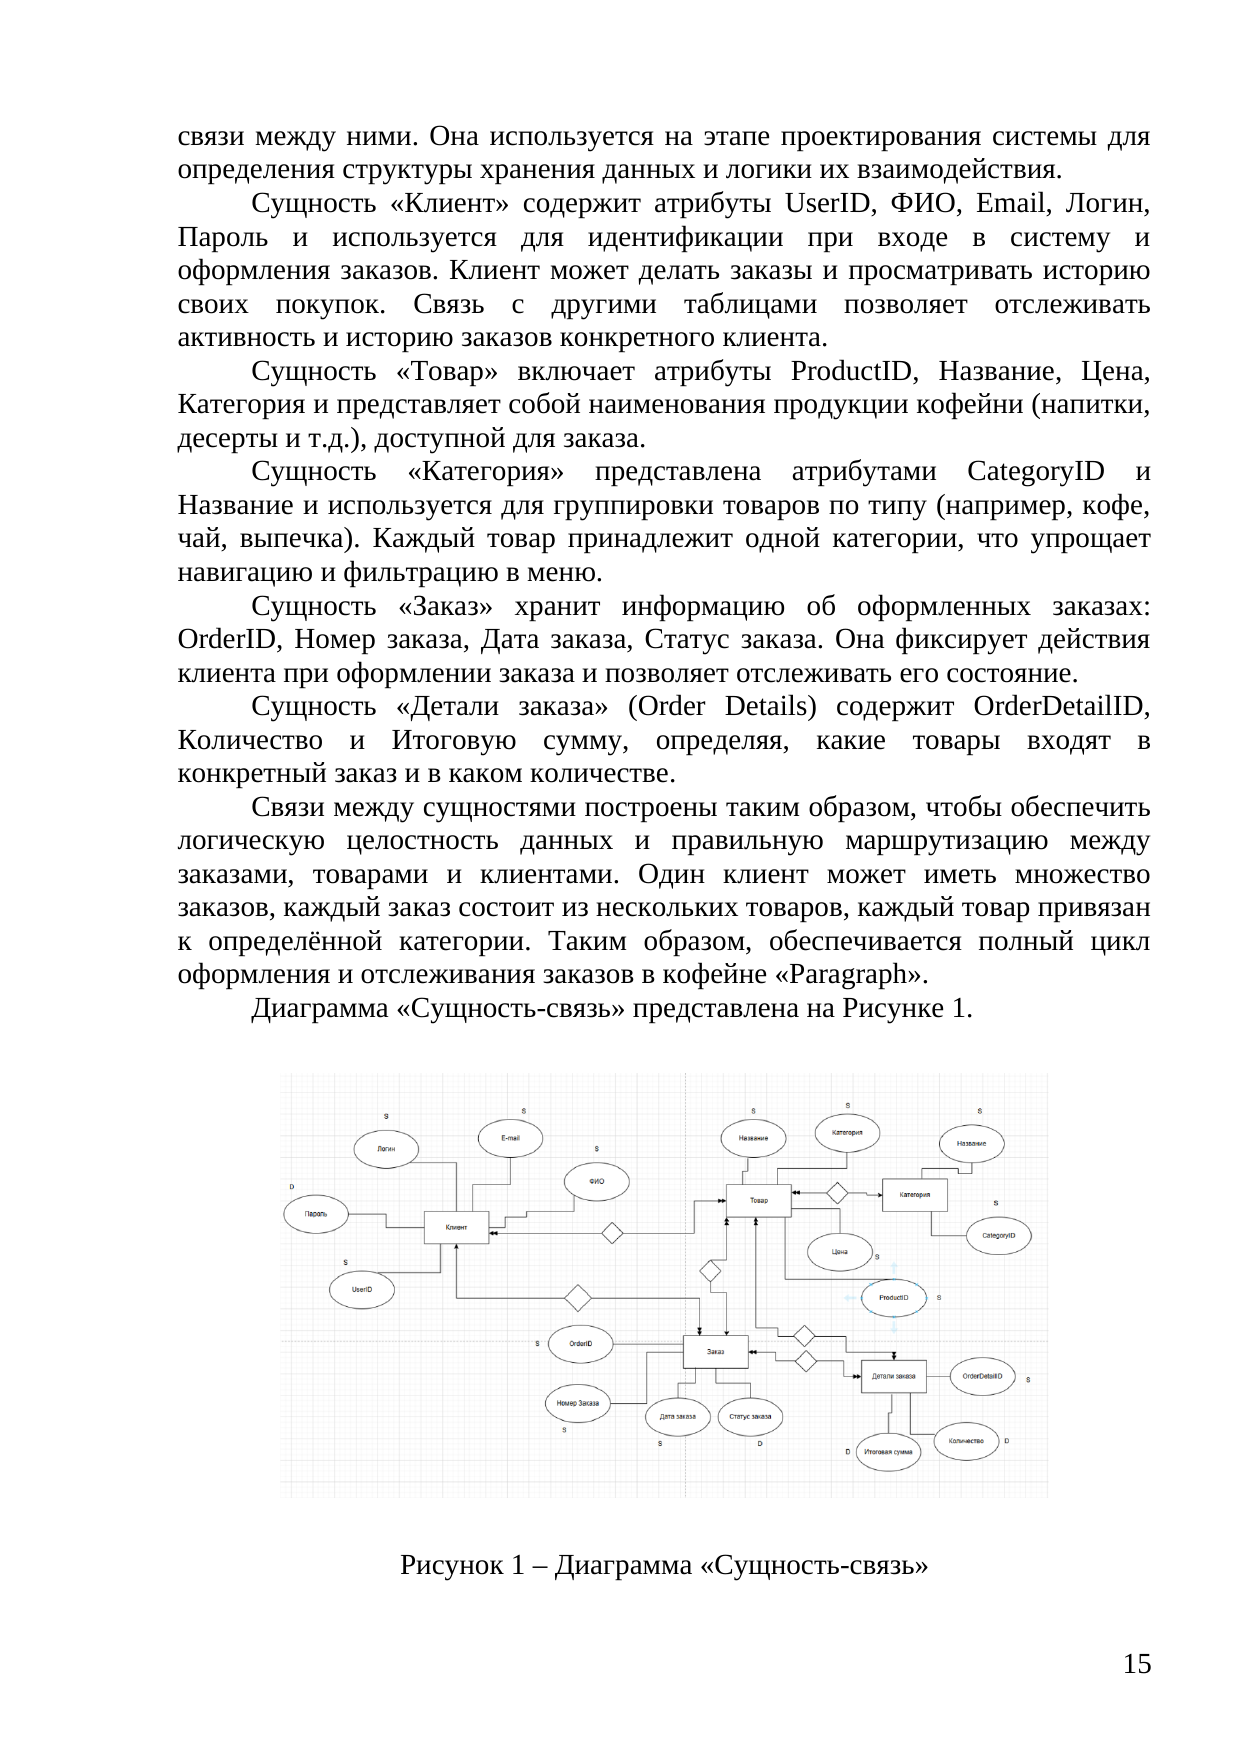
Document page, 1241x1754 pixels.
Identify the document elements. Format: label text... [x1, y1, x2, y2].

text Диаграмма «Сущность-связь» представлена на Рисунке 1. [177, 990, 1152, 1024]
text Сущность «Детали заказа» (Order Details) содержит OrderDetailID, Количество и Итоговую сумму, определяя, какие товары входят в конкретный заказ и в каком количестве. [177, 688, 1152, 789]
text Связи между сущностями построены таким образом, чтобы обеспечить логическую целостность данных и правильную маршрутизацию между заказами, товарами и клиентами. Один клиент может иметь множество заказов, каждый заказ состоит из нескольких товаров, каждый товар привязан к определённой категории. Таким образом, обеспечивается полный цикл оформления и отслеживания заказов в кофейне «Paragraph». [177, 789, 1152, 990]
text – Диаграмма «Сущность-связь» [177, 1547, 1152, 1581]
picture [280, 1073, 1049, 1498]
text Сущность «Товар» включает атрибуты ProductID, Название, Цена, Категория и представляет собой наименования продукции кофейни (напитки, десерты и т.д.), доступной для заказа. [177, 353, 1152, 453]
text Сущность «Клиент» содержит атрибуты UserID, ФИО, Email, Логин, Пароль и используется для идентификации при входе в систему и оформления заказов. Клиент может делать заказы и просматривать историю своих покупок. Связь с другими таблицами позволяет отслеживать активность и историю заказов конкретного клиента. [177, 185, 1152, 353]
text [177, 118, 1152, 185]
text Сущность «Заказ» хранит информацию об оформленных заказах: OrderID, Номер заказа, Дата заказа, Статус заказа. Она фиксирует действия клиента при оформлении заказа и позволяет отслеживать его состояние. [177, 588, 1152, 688]
text Сущность «Категория» представлена атрибутами CategoryID и Название и используется для группировки товаров по типу (например, кофе, чай, выпечка). Каждый товар принадлежит одной категории, что упрощает навигацию и фильтрацию в меню. [177, 453, 1152, 588]
